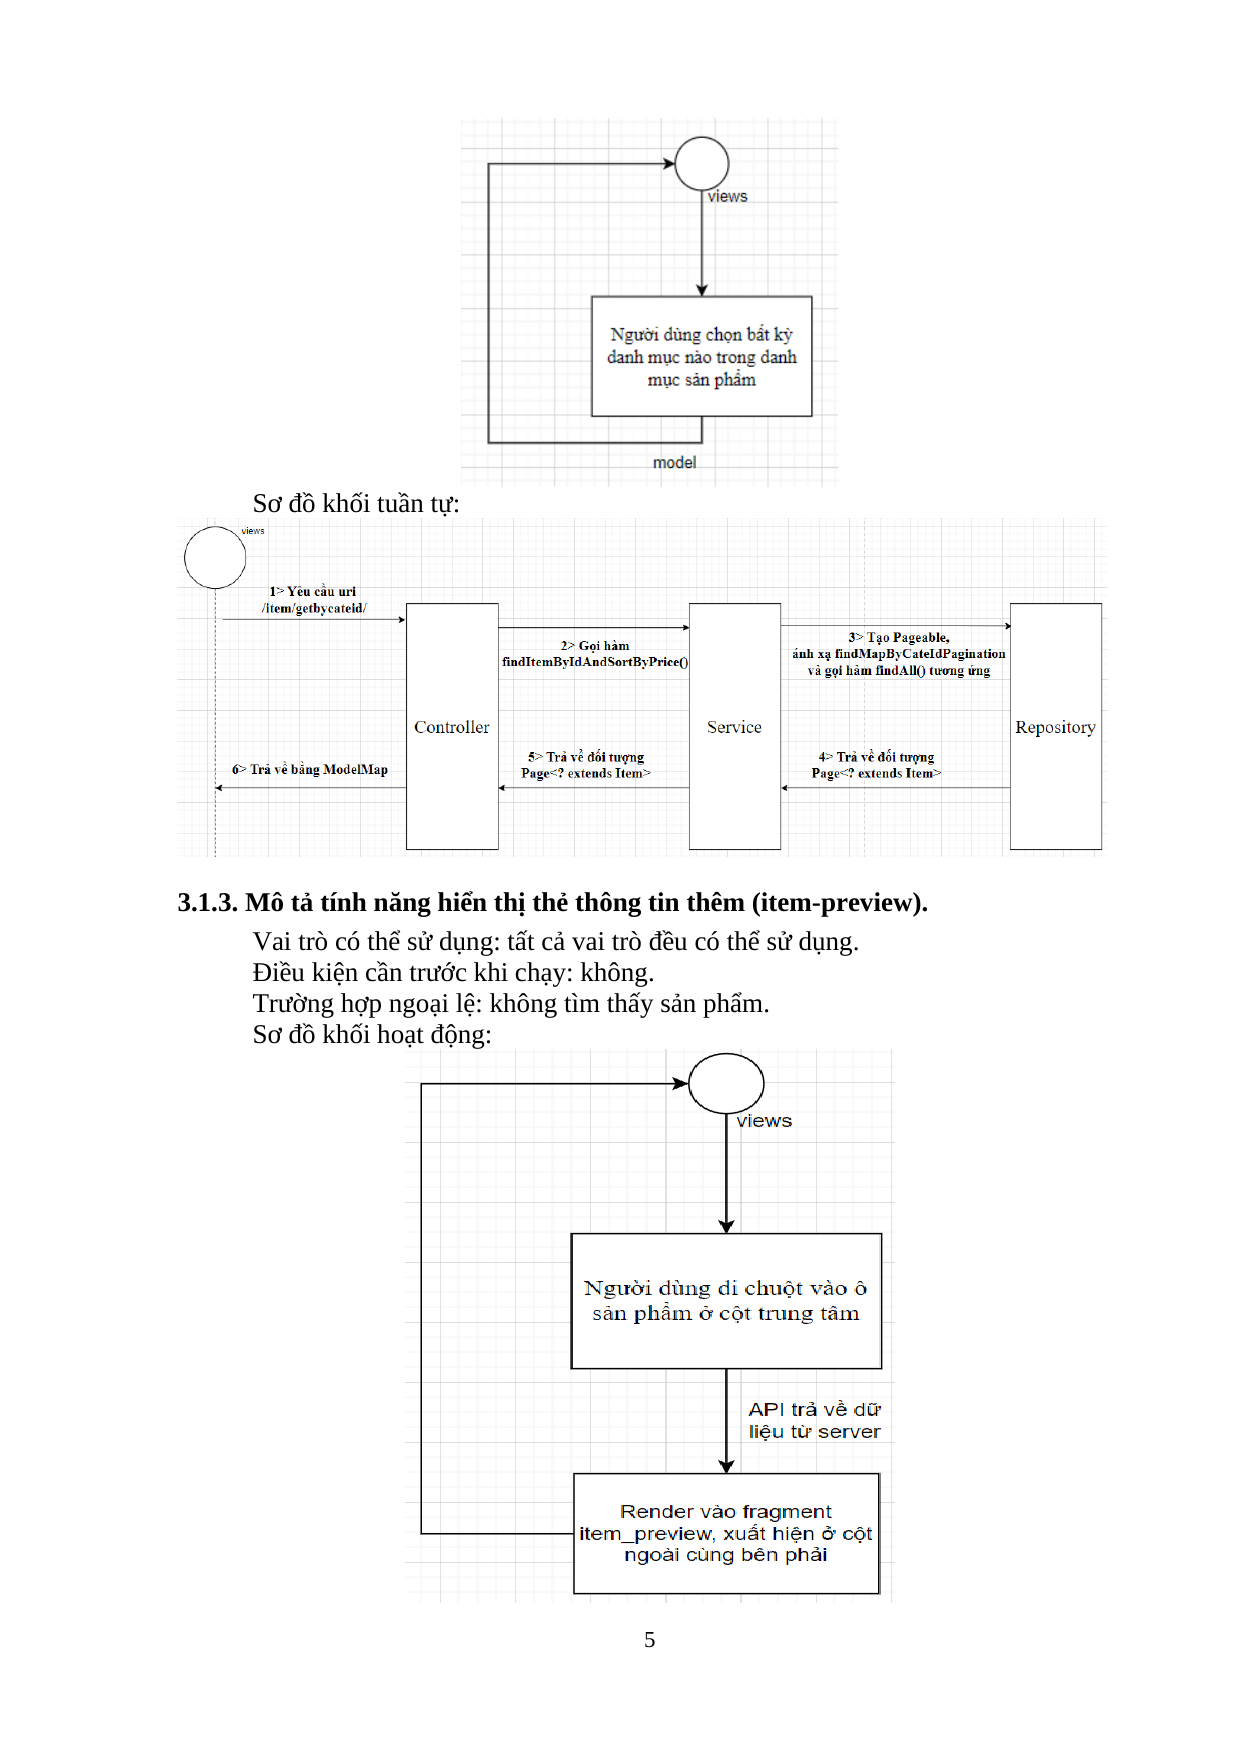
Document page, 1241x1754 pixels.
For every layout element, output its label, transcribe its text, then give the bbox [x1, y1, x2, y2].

text Điều kiện cần trước khi chạy: không. [177, 956, 1122, 987]
text Sơ đồ khối hoạt động: [177, 1018, 1122, 1050]
subtitle 3.1.3. Mô tả tính năng hiển thị thẻ thông tin thêm (item-preview). [177, 886, 1122, 917]
text Trường hợp ngoại lệ: không tìm thấy sản phẩm. [177, 987, 1122, 1018]
picture [177, 518, 1108, 857]
text Sơ đồ khối tuần tự: [177, 487, 1122, 518]
picture [461, 118, 839, 487]
picture [404, 1049, 895, 1603]
text Vai trò có thể sử dụng: tất cả vai trò đều có thể sử dụng. [177, 925, 1122, 956]
